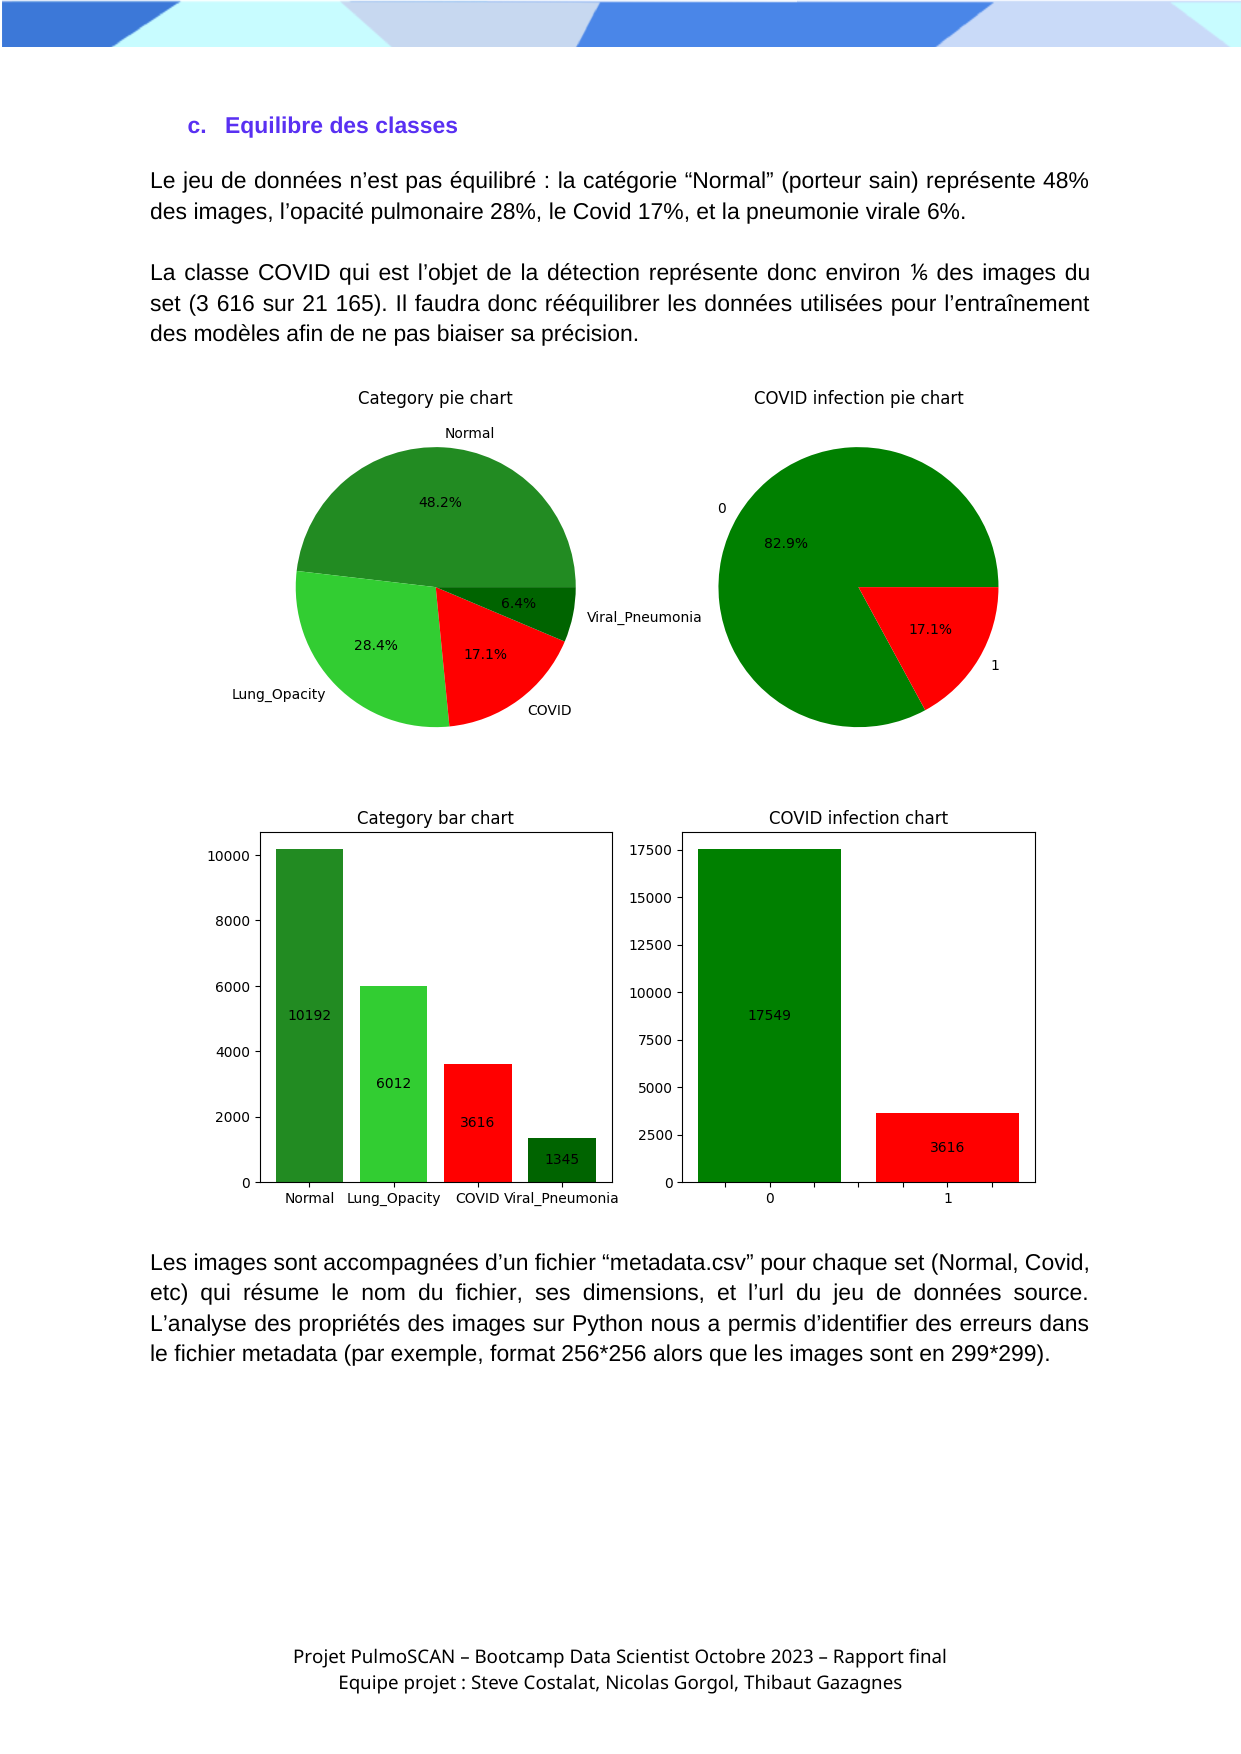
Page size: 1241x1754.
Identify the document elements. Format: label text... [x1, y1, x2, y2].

picture [196, 380, 1044, 1216]
text Les images sont accompagnées d’un fichier “metadata.csv” pour chaque set (Normal, Covid, etc) qui résume le nom du fichier, ses dimensions, et l’url du jeu de données source. L’analyse des propriétés des images sur Python nous a permis d’identifier des erreurs dans le fichier metadata (par exemple, format 256*256 alors que les images sont en 299*299). [150, 1249, 1090, 1366]
subtitle Equilibre des classes [187, 112, 1090, 138]
picture [3, 2, 1241, 47]
text La classe COVID qui est l’objet de la détection représente donc environ ⅙ des images du set (3 616 sur 21 165). Il faudra donc rééquilibrer les données utilisées pour l’entraînement des modèles afin de ne pas biaiser sa précision. [150, 258, 1090, 346]
text Le jeu de données n’est pas équilibré : la catégorie “Normal” (porteur sain) représente 48% des images, l’opacité pulmonaire 28%, le Covid 17%, et la pneumonie virale 6%. [150, 167, 1090, 224]
